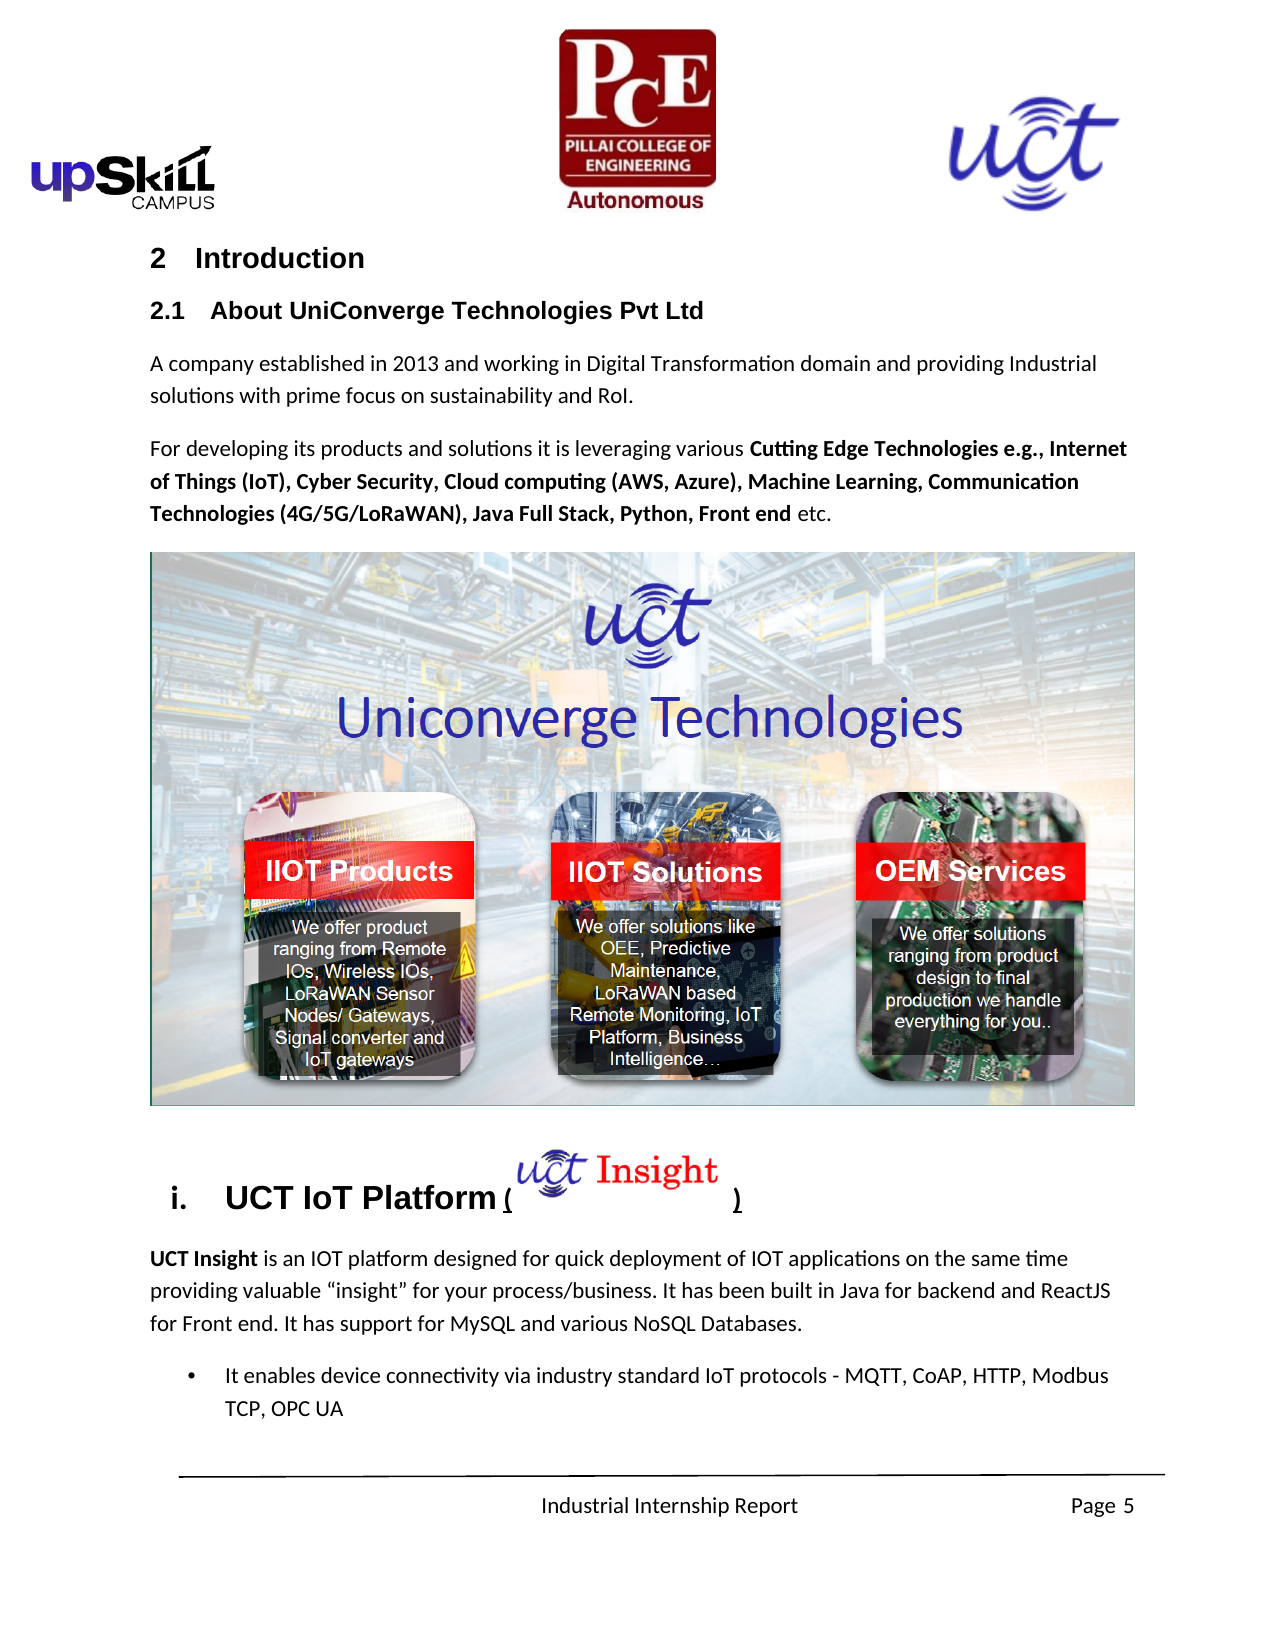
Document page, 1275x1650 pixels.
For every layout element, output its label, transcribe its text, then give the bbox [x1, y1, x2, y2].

subtitle About UniConverge Technologies Pvt Ltd [150, 299, 1134, 324]
text A company established in 2013 and working in Digital Transformation domain and providing Industrial solutions with prime focus on sustainability and RoI. [150, 349, 1134, 409]
text For developing its products and solutions it is leveraging various Cutting Edge Technologies e.g., Internet of Things (IoT), Cyber Security, Cloud computing (AWS, Azure), Machine Learning, Communication Technologies (4G/5G/LoRaWAN), Java Full Stack, Python, Front end etc. [150, 434, 1134, 527]
picture [0, 133, 246, 213]
picture [512, 1130, 733, 1209]
picture [150, 552, 1135, 1106]
list UCT IoT Platform () [187, 1130, 1134, 1217]
list It enables device connectivity via industry standard IoT protocols - MQTT, CoAP, HTTP, Modbus TCP, OPC UA [187, 1362, 1134, 1422]
subtitle Introduction [150, 241, 1134, 274]
picture [946, 87, 1125, 213]
picture [558, 28, 717, 213]
text UCT Insight is an IOT platform designed for quick deployment of IOT applications on the same time providing valuable “insight” for your process/business. It has been built in Java for backend and ReactJS for Front end. It has support for MySQL and various NoSQL Databases. [150, 1244, 1134, 1337]
